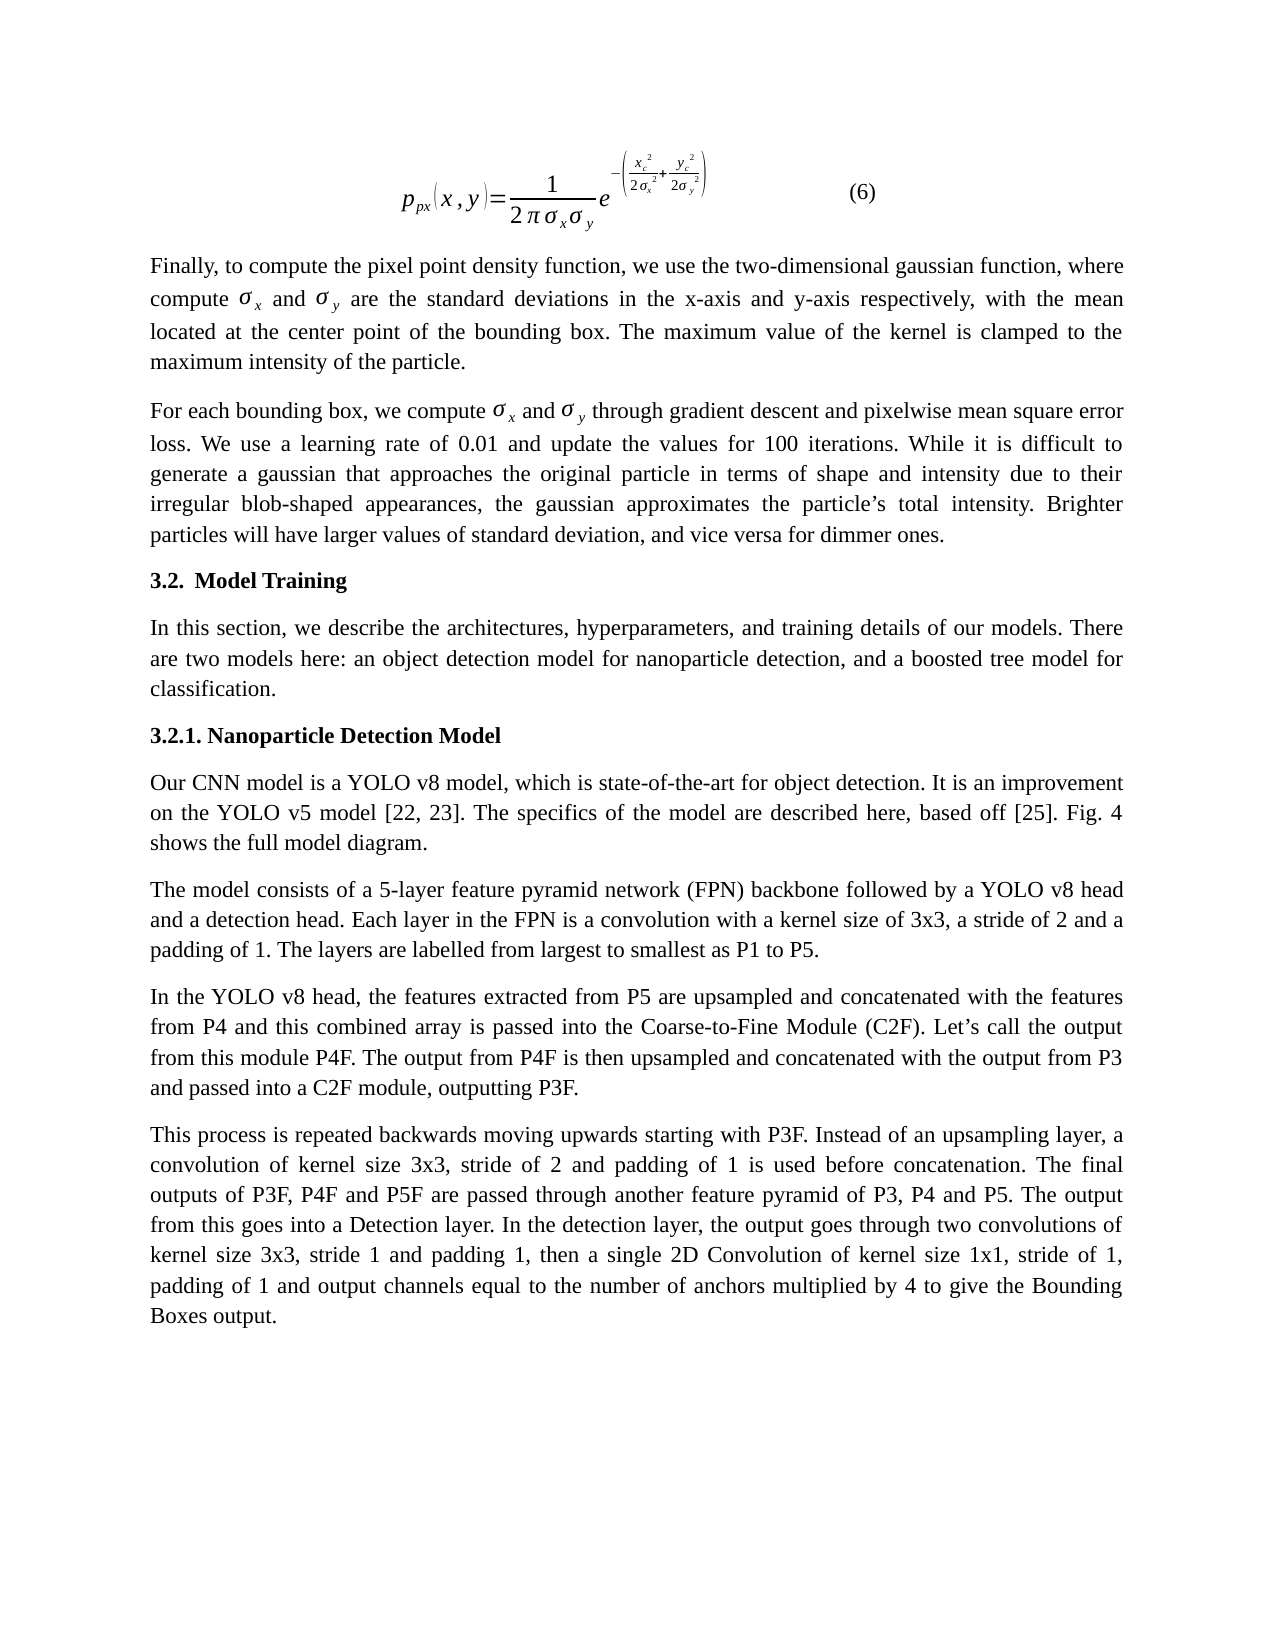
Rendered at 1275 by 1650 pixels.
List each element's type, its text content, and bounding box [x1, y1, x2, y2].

text In this section, we describe the architectures, hyperparameters, and training details of our models. There are two models here: an object detection model for nanoparticle detection, and a boosted tree model for classification. [150, 614, 1125, 701]
text The model consists of a 5-layer feature pyramid network (FPN) backbone followed by a YOLO v8 head and a detection head. Each layer in the FPN is a convolution with a kernel size of 3x3, a stride of 2 and a padding of 1. The layers are labelled from largest to smallest as P1 to P5. [150, 876, 1125, 963]
text In the YOLO v8 head, the features extracted from P5 are upsampled and concatenated with the features from P4 and this combined array is passed into the Coarse-to-Fine Module (C2F). Let’s call the output from this module P4F. The output from P4F is then upsampled and concatenated with the output from P3 and passed into a C2F module, outputting P3F. [150, 983, 1125, 1100]
text For each bounding box, we compute and through gradient descent and pixelwise mean square error loss. We use a learning rate of 0.01 and update the values for 100 iterations. While it is difficult to generate a gaussian that approaches the original particle in terms of shape and intensity due to their irregular blob-shaped appearances, the gaussian approximates the particle’s total intensity. Brighter particles will have larger values of standard deviation, and vice versa for dimmer ones. [150, 395, 1125, 547]
text Finally, to compute the pixel point density function, we use the two-dimensional gaussian function, where compute and are the standard deviations in the x-axis and y-axis respectively, with the mean located at the center point of the bounding box. The maximum value of the kernel is clamped to the maximum intensity of the particle. [150, 252, 1125, 374]
text This process is repeated backwards moving upwards starting with P3F. Instead of an upsampling layer, a convolution of kernel size 3x3, stride of 2 and padding of 1 is used before concatenation. The final outputs of P3F, P4F and P5F are passed through another feature pyramid of P3, P4 and P5. The output from this goes into a Detection layer. In the detection layer, the output goes through two convolutions of kernel size 3x3, stride 1 and padding 1, then a single 2D Convolution of kernel size 1x1, stride of 1, padding of 1 and output channels equal to the number of anchors multiplied by 4 to give the Bounding Boxes output. [150, 1121, 1125, 1328]
text 3.2. Model Training [150, 568, 1125, 594]
text (6) [150, 150, 1125, 232]
text 3.2.1. Nanoparticle Detection Model [150, 722, 1125, 748]
text Our CNN model is a YOLO v8 model, which is state-of-the-art for object detection. It is an improvement on the YOLO v5 model [22, 23]. The specifics of the model are described here, based off [25]. Fig. 4 shows the full model diagram. [150, 769, 1125, 855]
